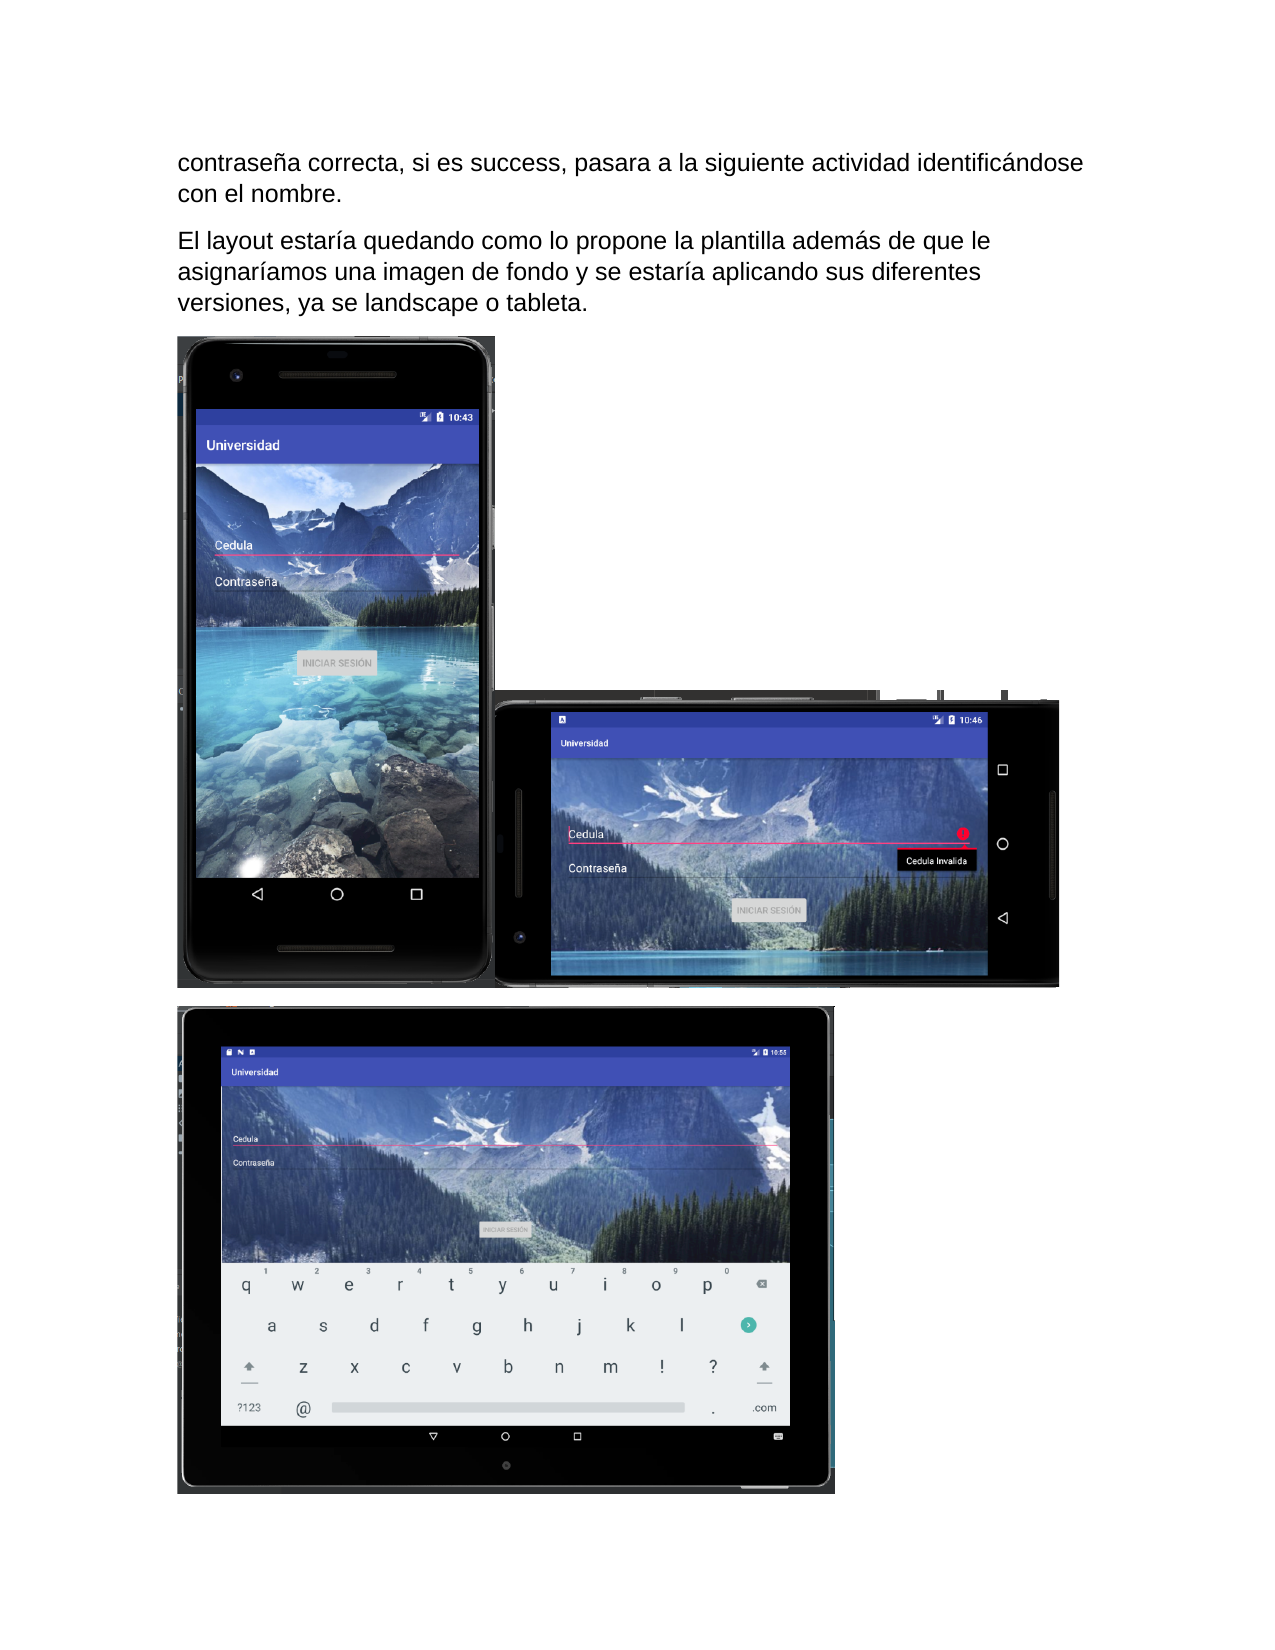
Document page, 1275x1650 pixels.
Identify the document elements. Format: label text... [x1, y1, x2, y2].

picture [177, 336, 1060, 988]
picture [177, 1006, 835, 1494]
text El layout estaría quedando como lo propone la plantilla además de que le asignaríamos una imagen de fondo y se estaría aplicando sus diferentes versiones, ya se landscape o tableta. [177, 226, 1098, 317]
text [177, 148, 1098, 207]
